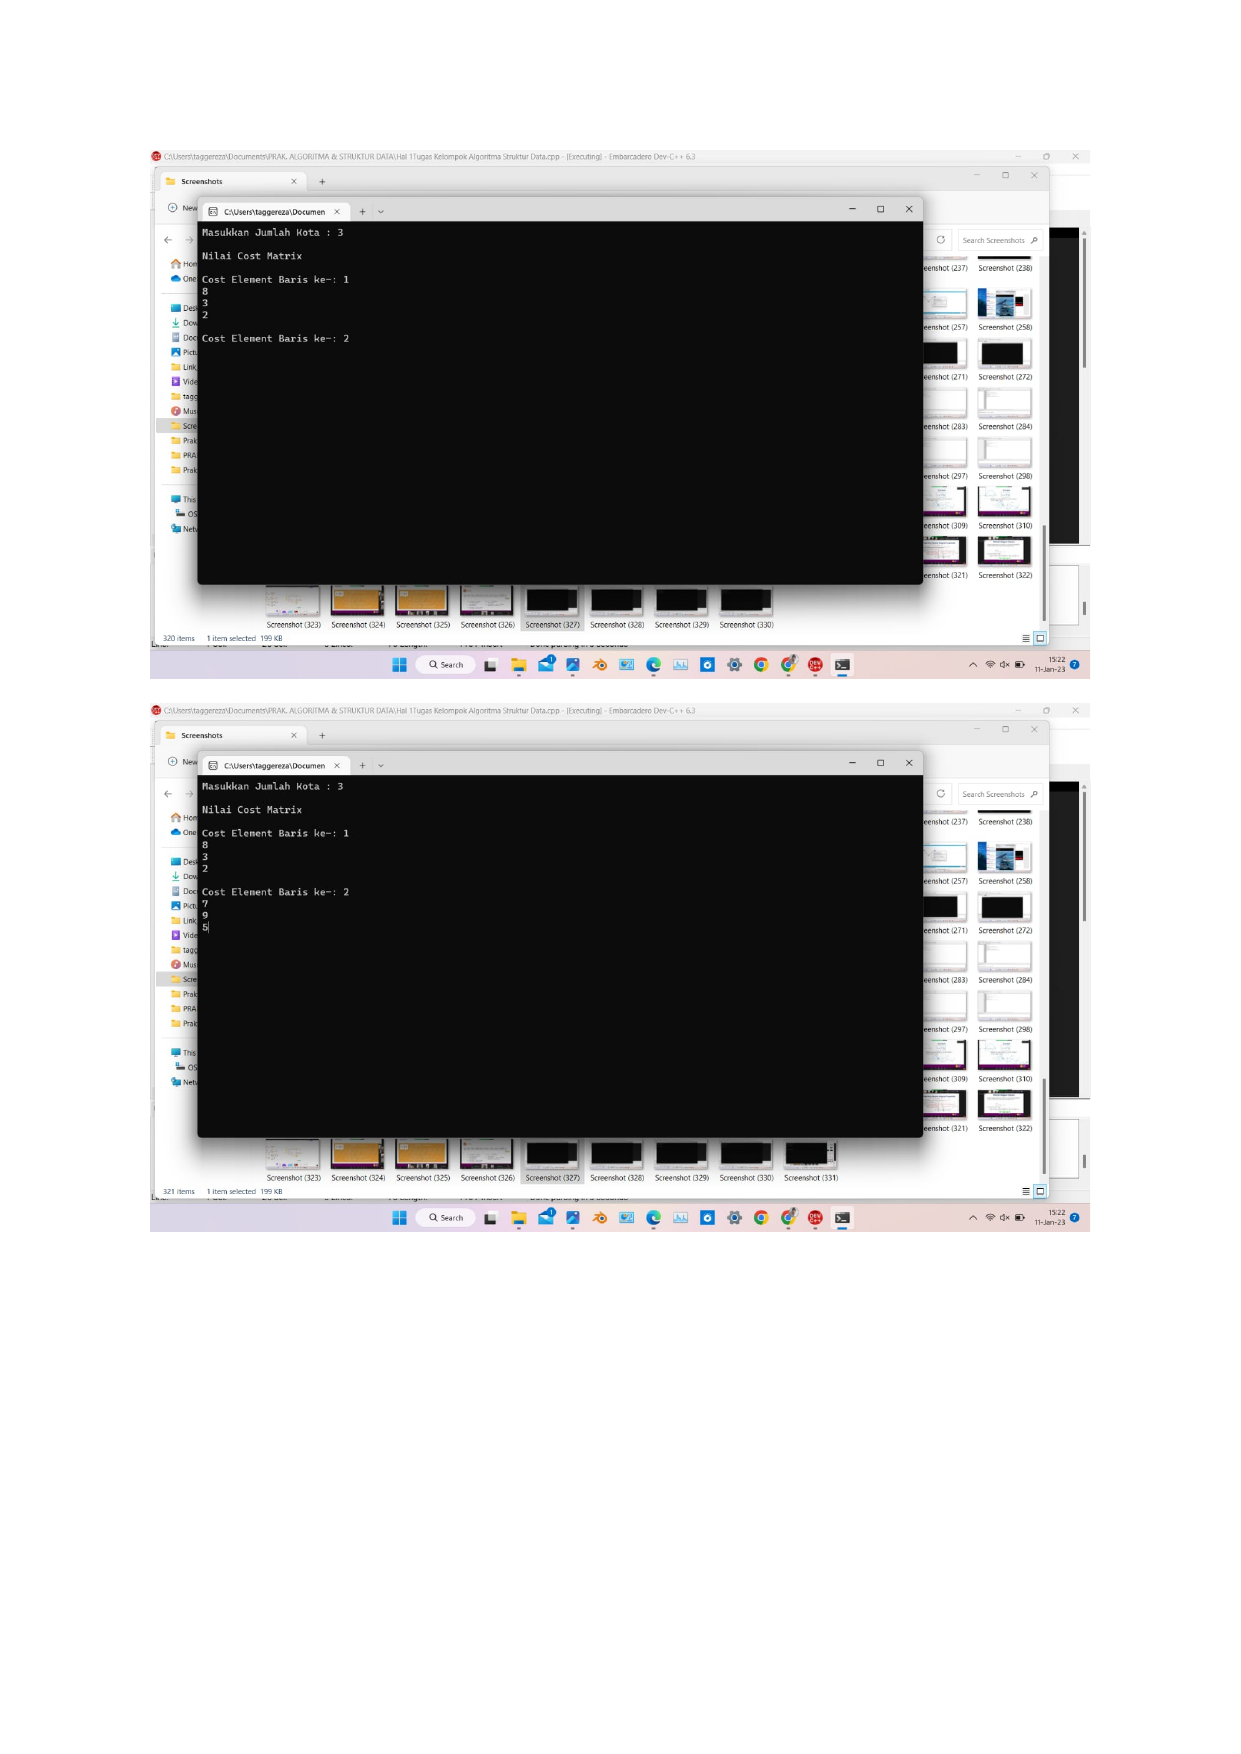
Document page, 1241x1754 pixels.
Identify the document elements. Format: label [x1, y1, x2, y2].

picture [150, 150, 1091, 679]
picture [150, 703, 1091, 1232]
